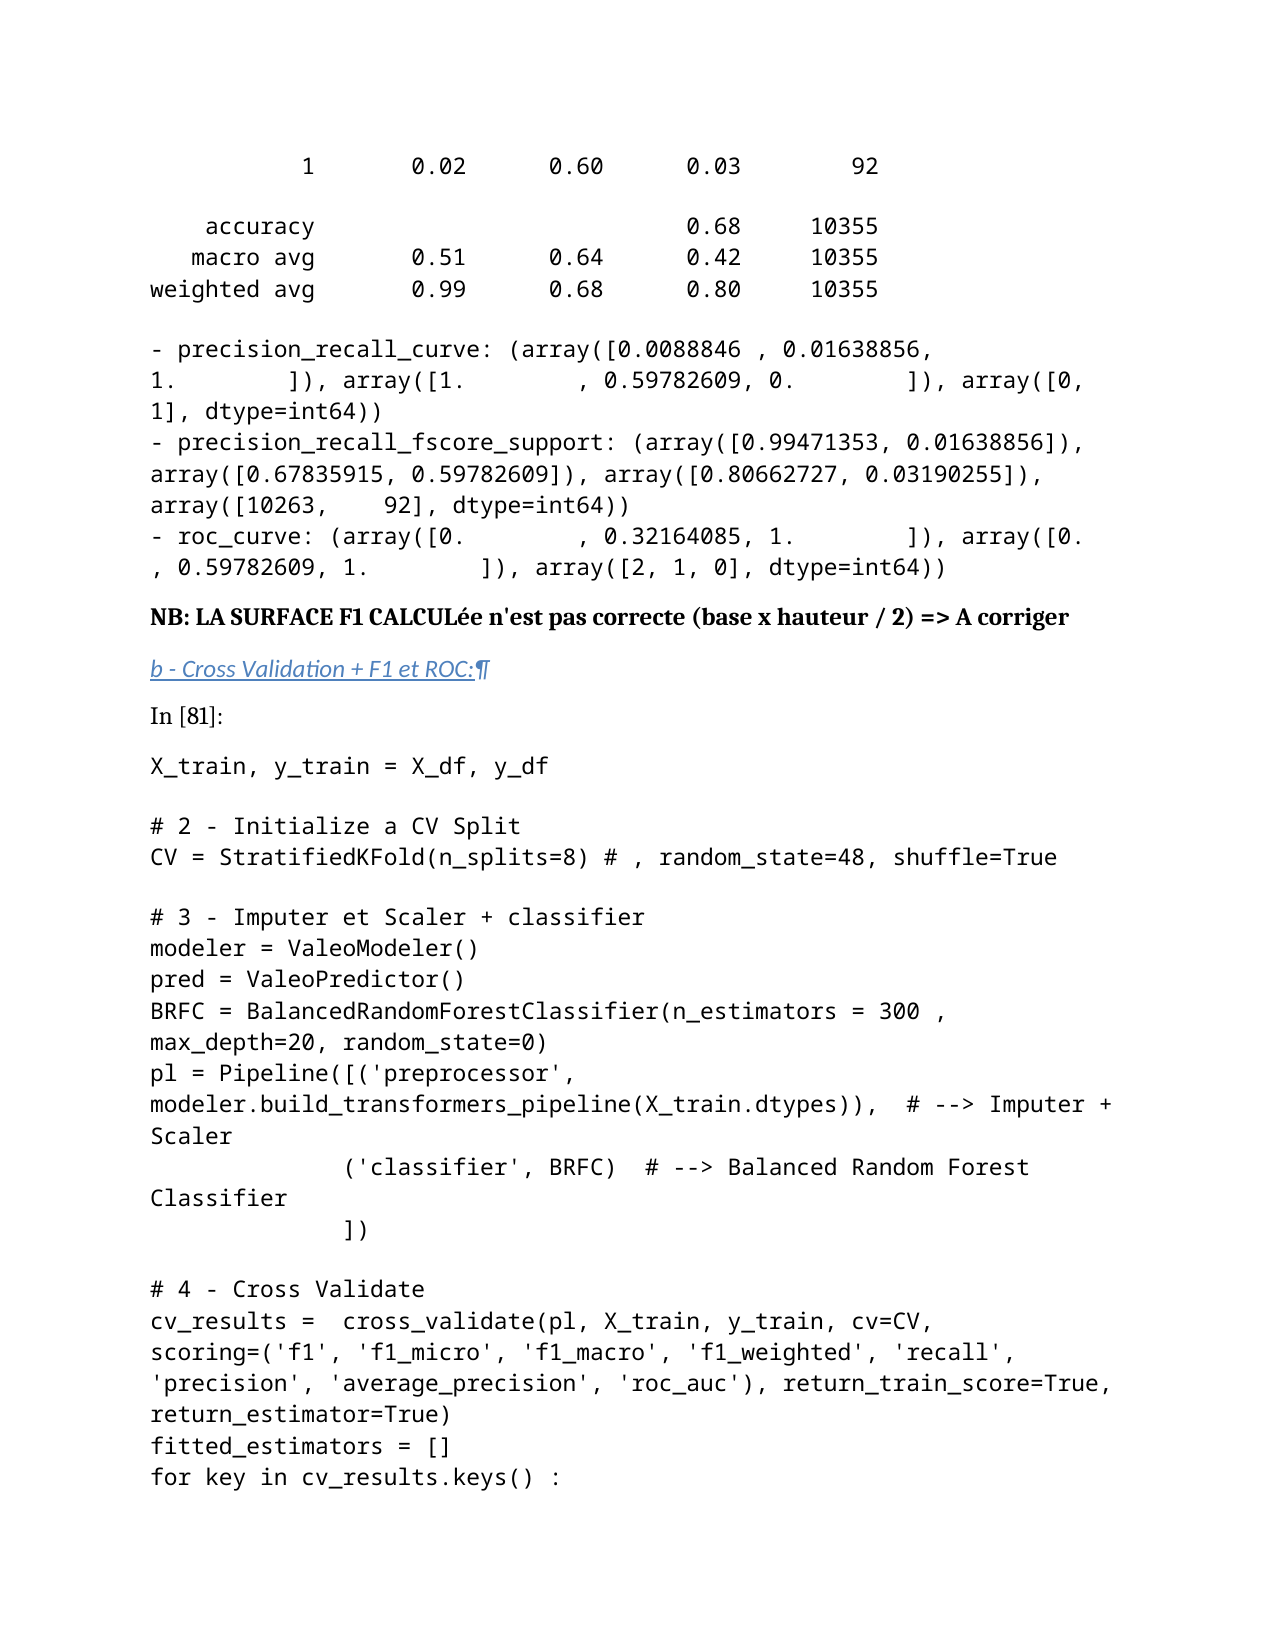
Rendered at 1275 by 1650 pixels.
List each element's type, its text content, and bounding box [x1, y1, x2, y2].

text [150, 750, 1125, 1492]
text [150, 150, 1125, 582]
text In [81]: [150, 702, 1125, 731]
subtitle b - Cross Validation + F1 et ROC:¶ [150, 653, 1125, 683]
text NB: LA SURFACE F1 CALCULée n'est pas correcte (base x hauteur / 2) => A corriger [150, 603, 1125, 632]
